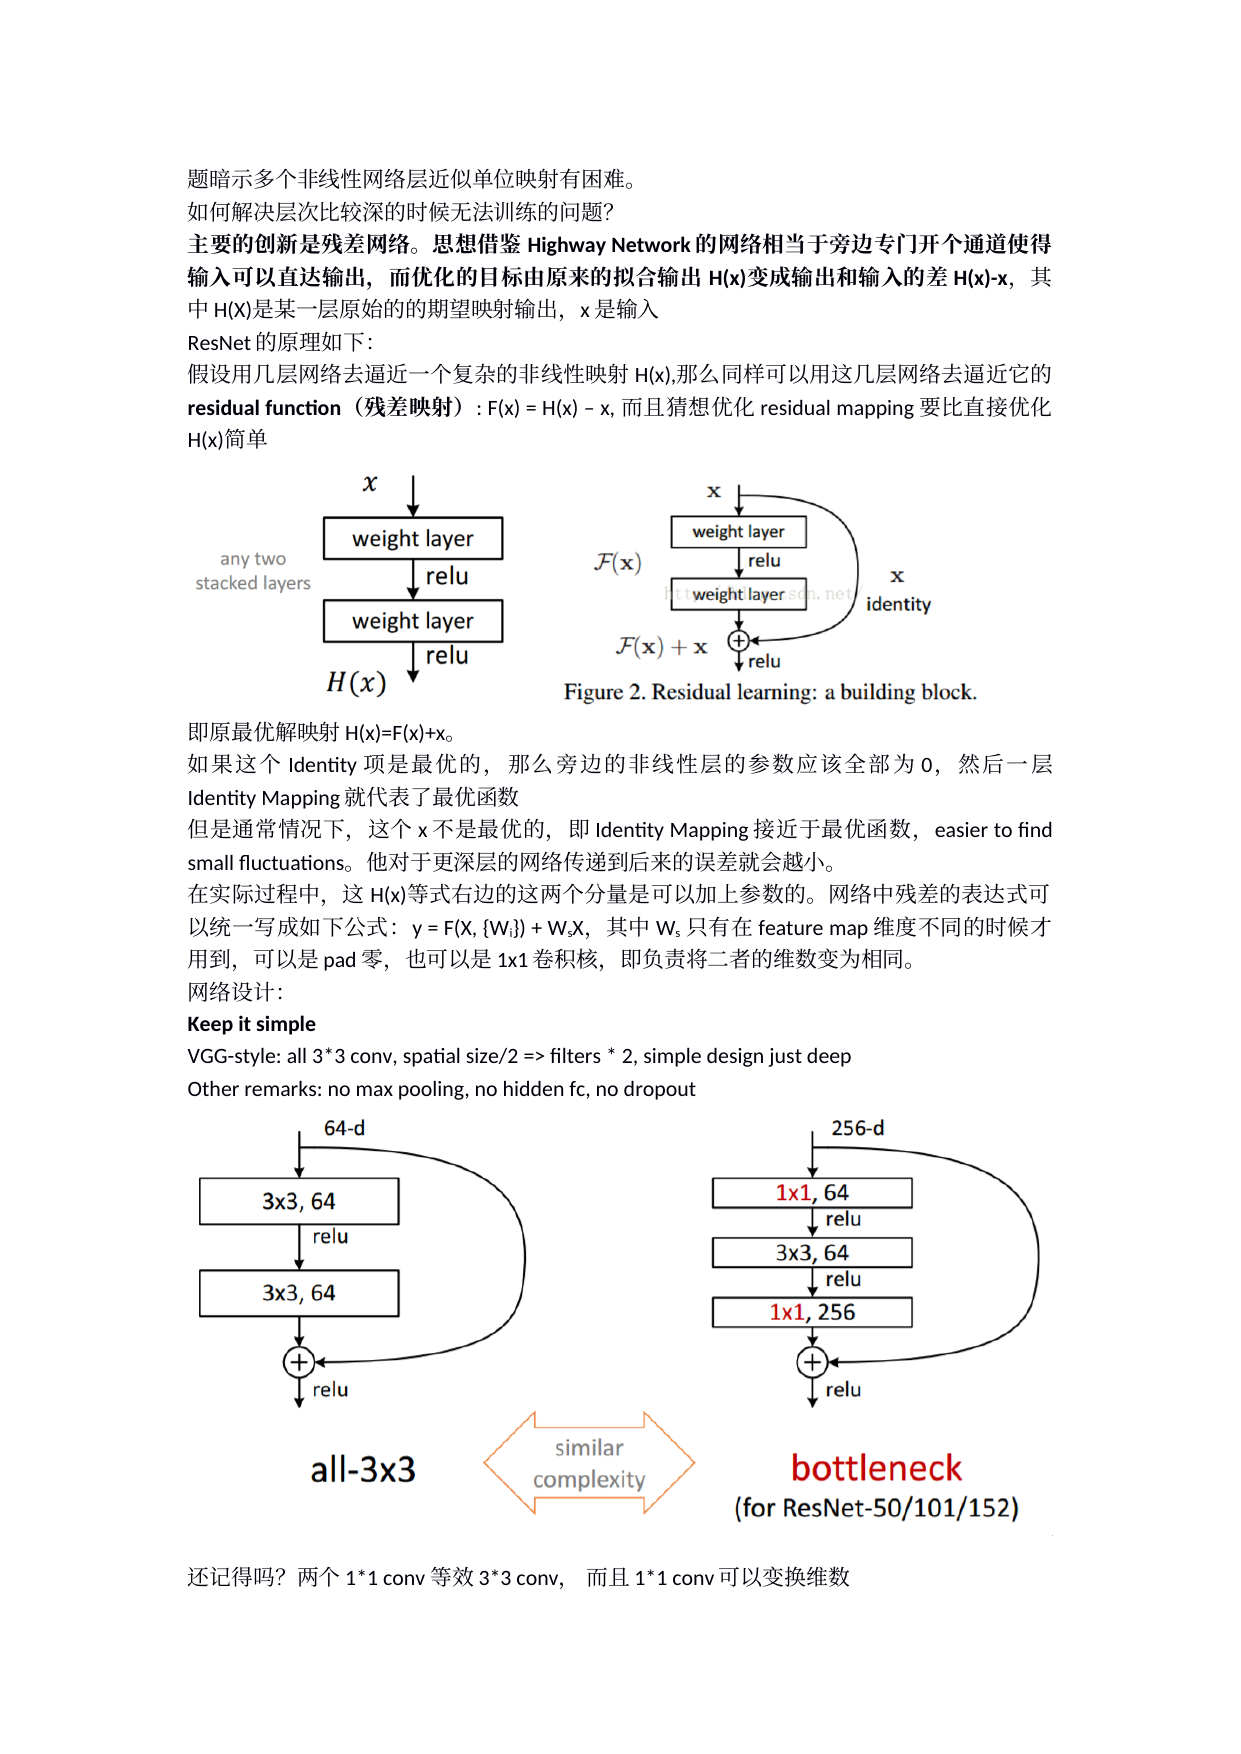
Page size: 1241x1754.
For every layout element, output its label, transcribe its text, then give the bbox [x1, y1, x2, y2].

text 还记得吗？两个1*1 conv 等效3*3 conv， 而且1*1 conv可以变换维数 [187, 1559, 1053, 1592]
text 网络设计： [187, 974, 1053, 1007]
text Keep it simple [187, 1007, 1053, 1039]
text ResNet的原理如下： [187, 324, 1053, 357]
text 如果这个Identity项是最优的，那么旁边的非线性层的参数应该全部为0，然后一层Identity Mapping就代表了最优函数 [187, 747, 1053, 812]
text 即原最优解映射H(x)=F(x)+x。 [187, 714, 1053, 747]
text 但是通常情况下，这个x不是最优的，即Identity Mapping接近于最优函数，easier to find small fluctuations。他对于更深层的网络传递到后来的误差就会越小。 [187, 812, 1053, 877]
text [187, 162, 1053, 194]
text 在实际过程中，这H(x)等式右边的这两个分量是可以加上参数的。网络中残差的表达式可以统一写成如下公式：y = F(X, {Wi}) + WsX，其中Ws 只有在feature map维度不同的时候才用到，可以是pad零，也可以是1x1卷积核，即负责将二者的维数变为相同。 [187, 877, 1053, 974]
text 假设用几层网络去逼近一个复杂的非线性映射H(x),那么同样可以用这几层网络去逼近它的residual function（残差映射）: F(x) = H(x) – x, 而且猜想优化residual mapping要比直接优化H(x)简单 [187, 357, 1053, 454]
text Other remarks: no max pooling, no hidden fc, no dropout [187, 1072, 1053, 1104]
picture [187, 457, 527, 712]
text 如何解决层次比较深的时候无法训练的问题？ [187, 194, 1053, 227]
picture [187, 1104, 1053, 1536]
text VGG-style: all 3*3 conv, spatial size/2 => filters * 2, simple design just deep [187, 1039, 1053, 1072]
picture [541, 457, 984, 712]
text 主要的创新是残差网络。思想借鉴Highway Network的网络相当于旁边专门开个通道使得输入可以直达输出，而优化的目标由原来的拟合输出H(x)变成输出和输入的差H(x)-x，其中H(X)是某一层原始的的期望映射输出，x是输入 [187, 227, 1053, 324]
